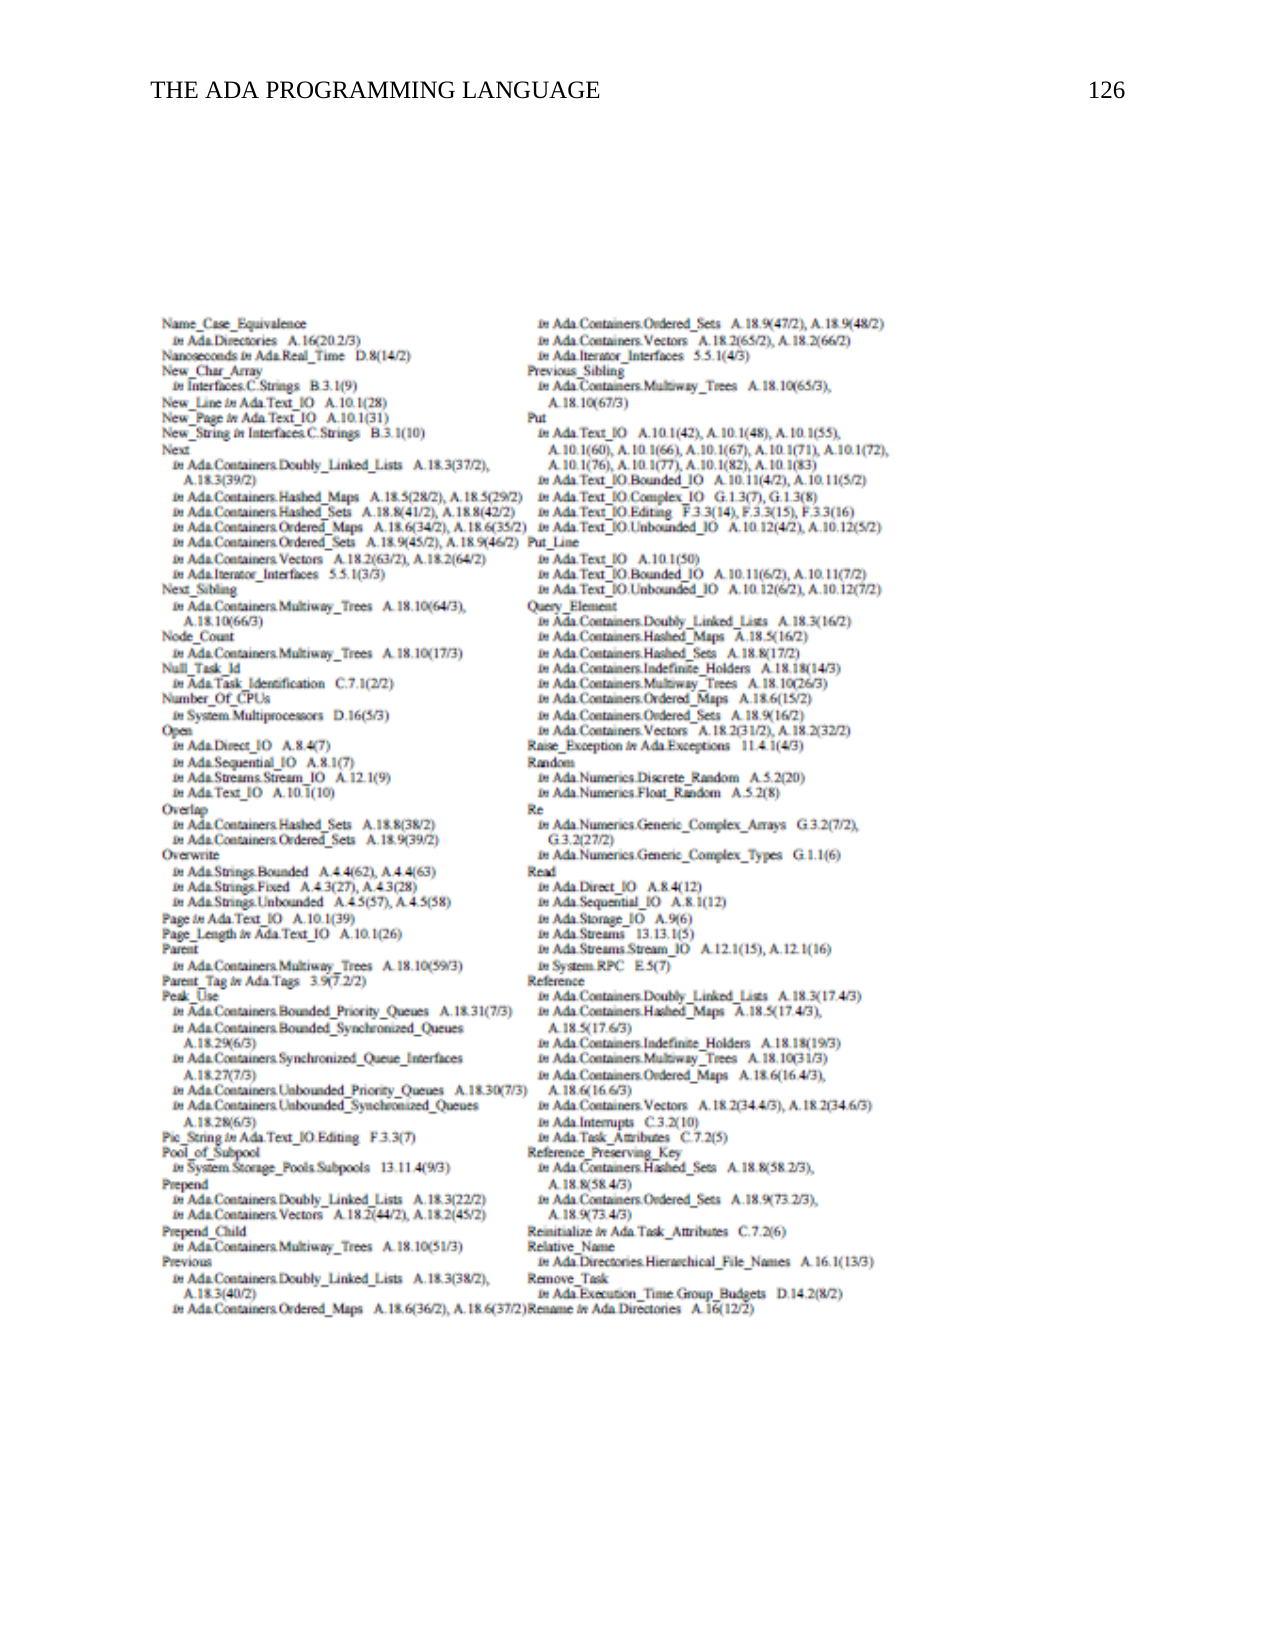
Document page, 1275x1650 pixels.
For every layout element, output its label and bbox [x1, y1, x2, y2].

picture [150, 308, 939, 1342]
